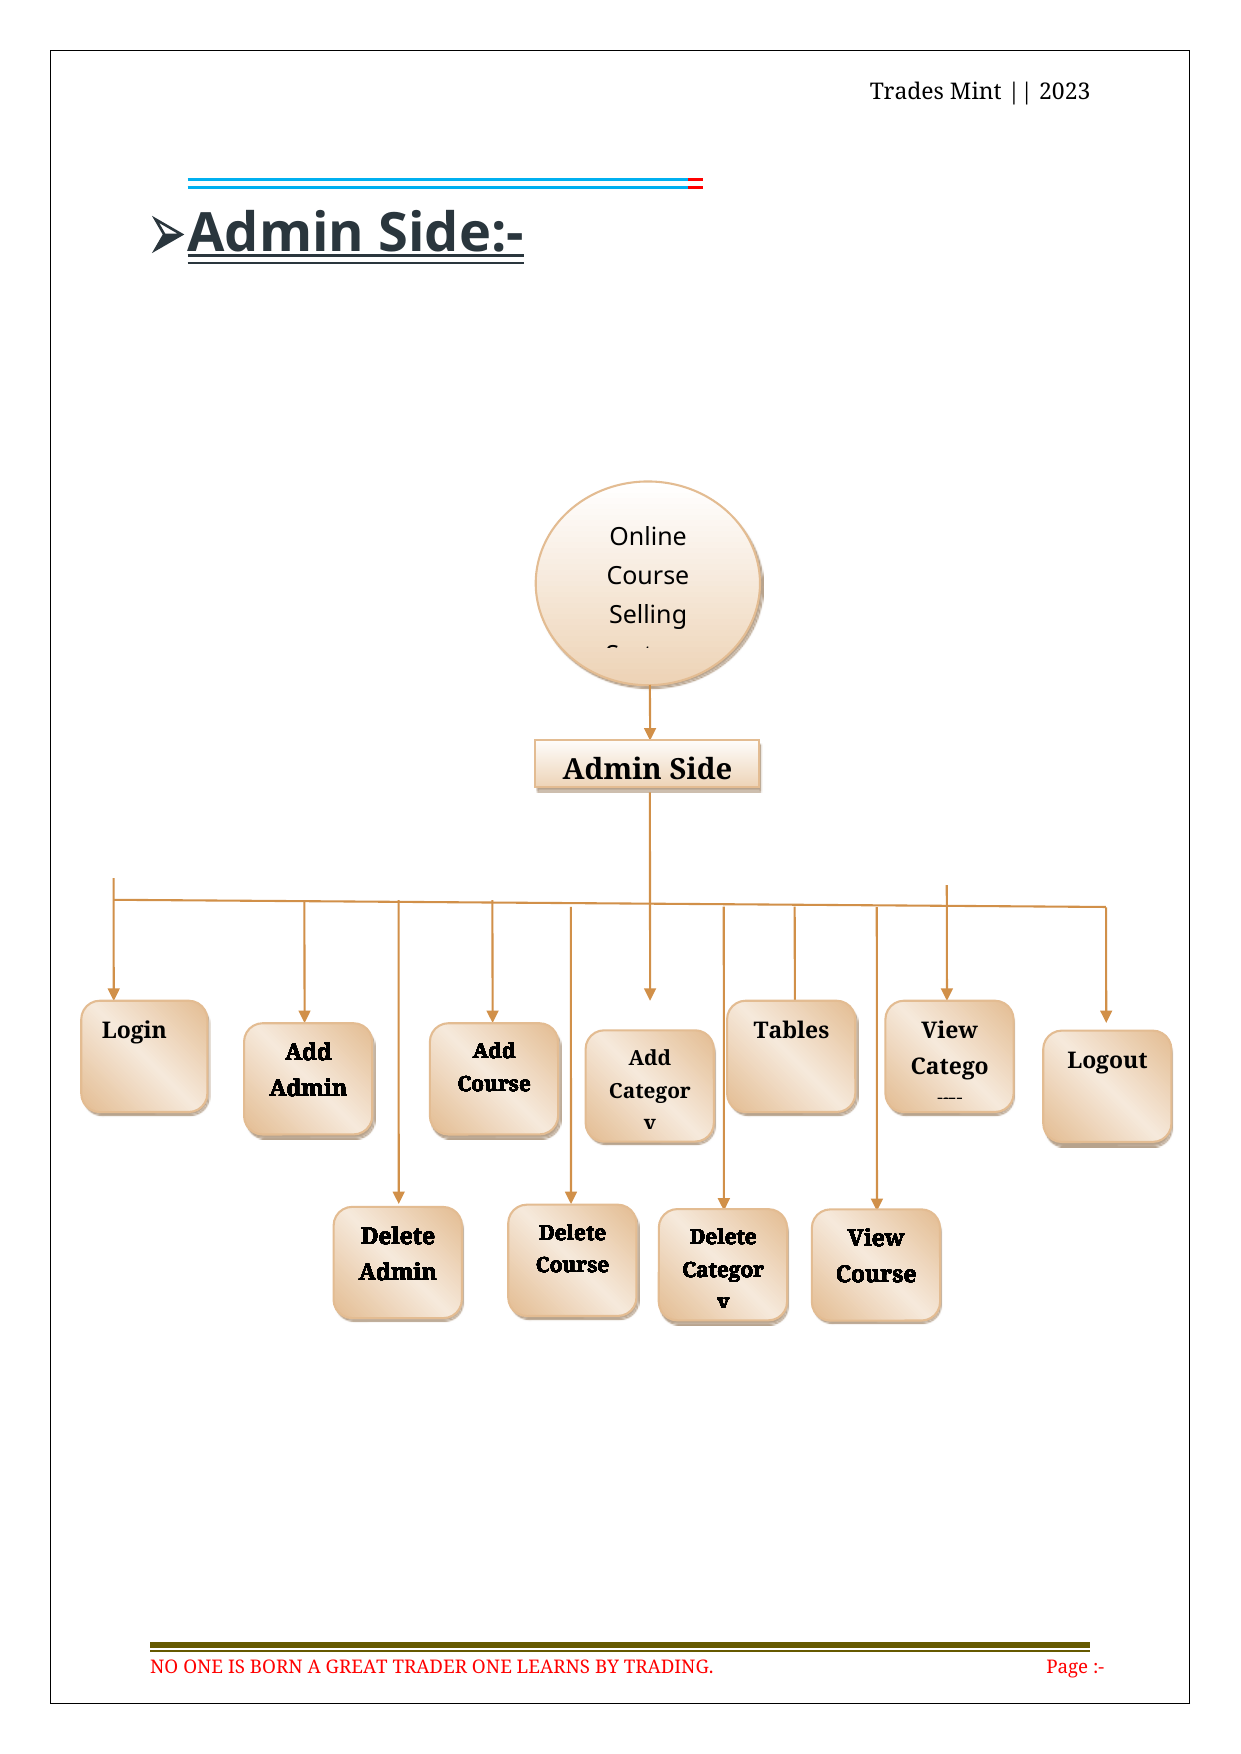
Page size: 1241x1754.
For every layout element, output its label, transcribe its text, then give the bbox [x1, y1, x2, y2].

list Admin Side:- [150, 193, 1090, 267]
